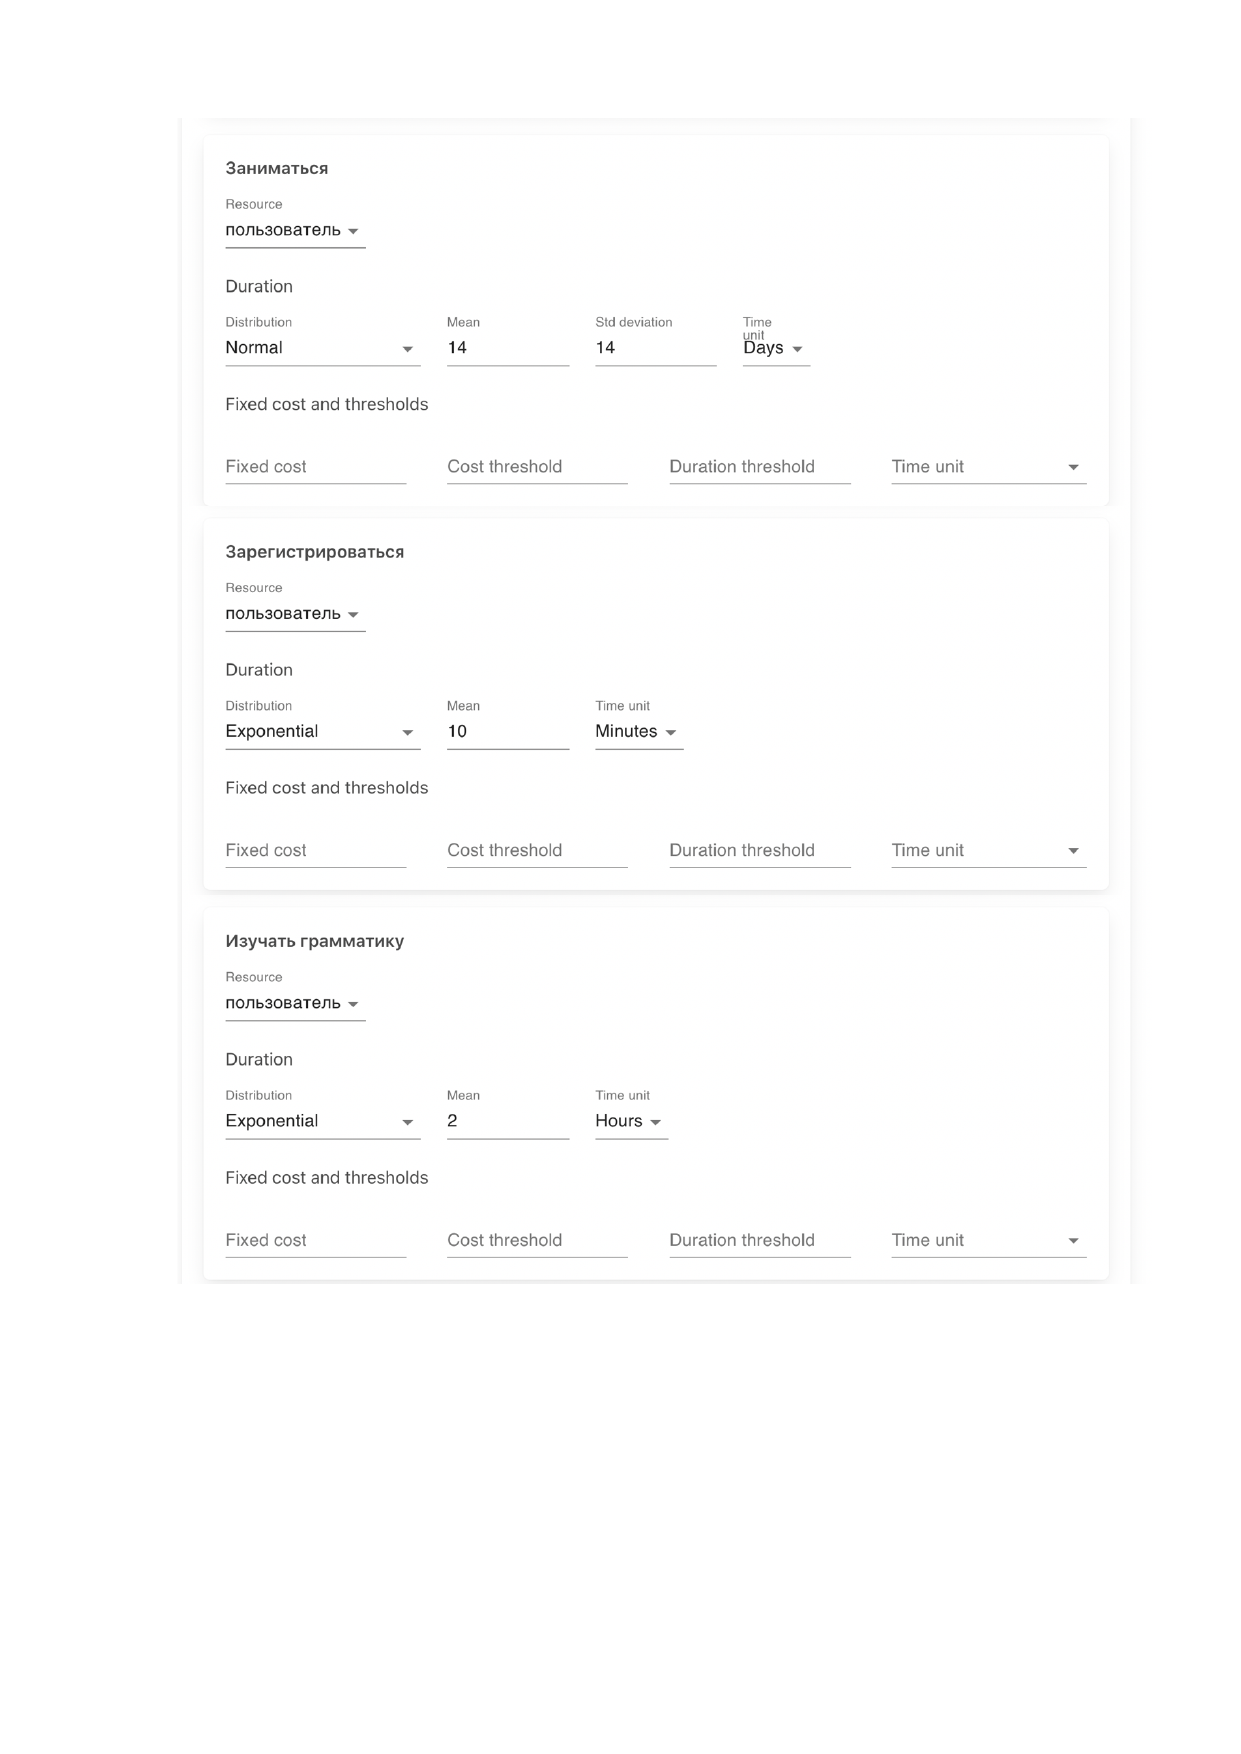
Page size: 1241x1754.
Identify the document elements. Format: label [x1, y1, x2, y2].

picture [177, 118, 1152, 1284]
